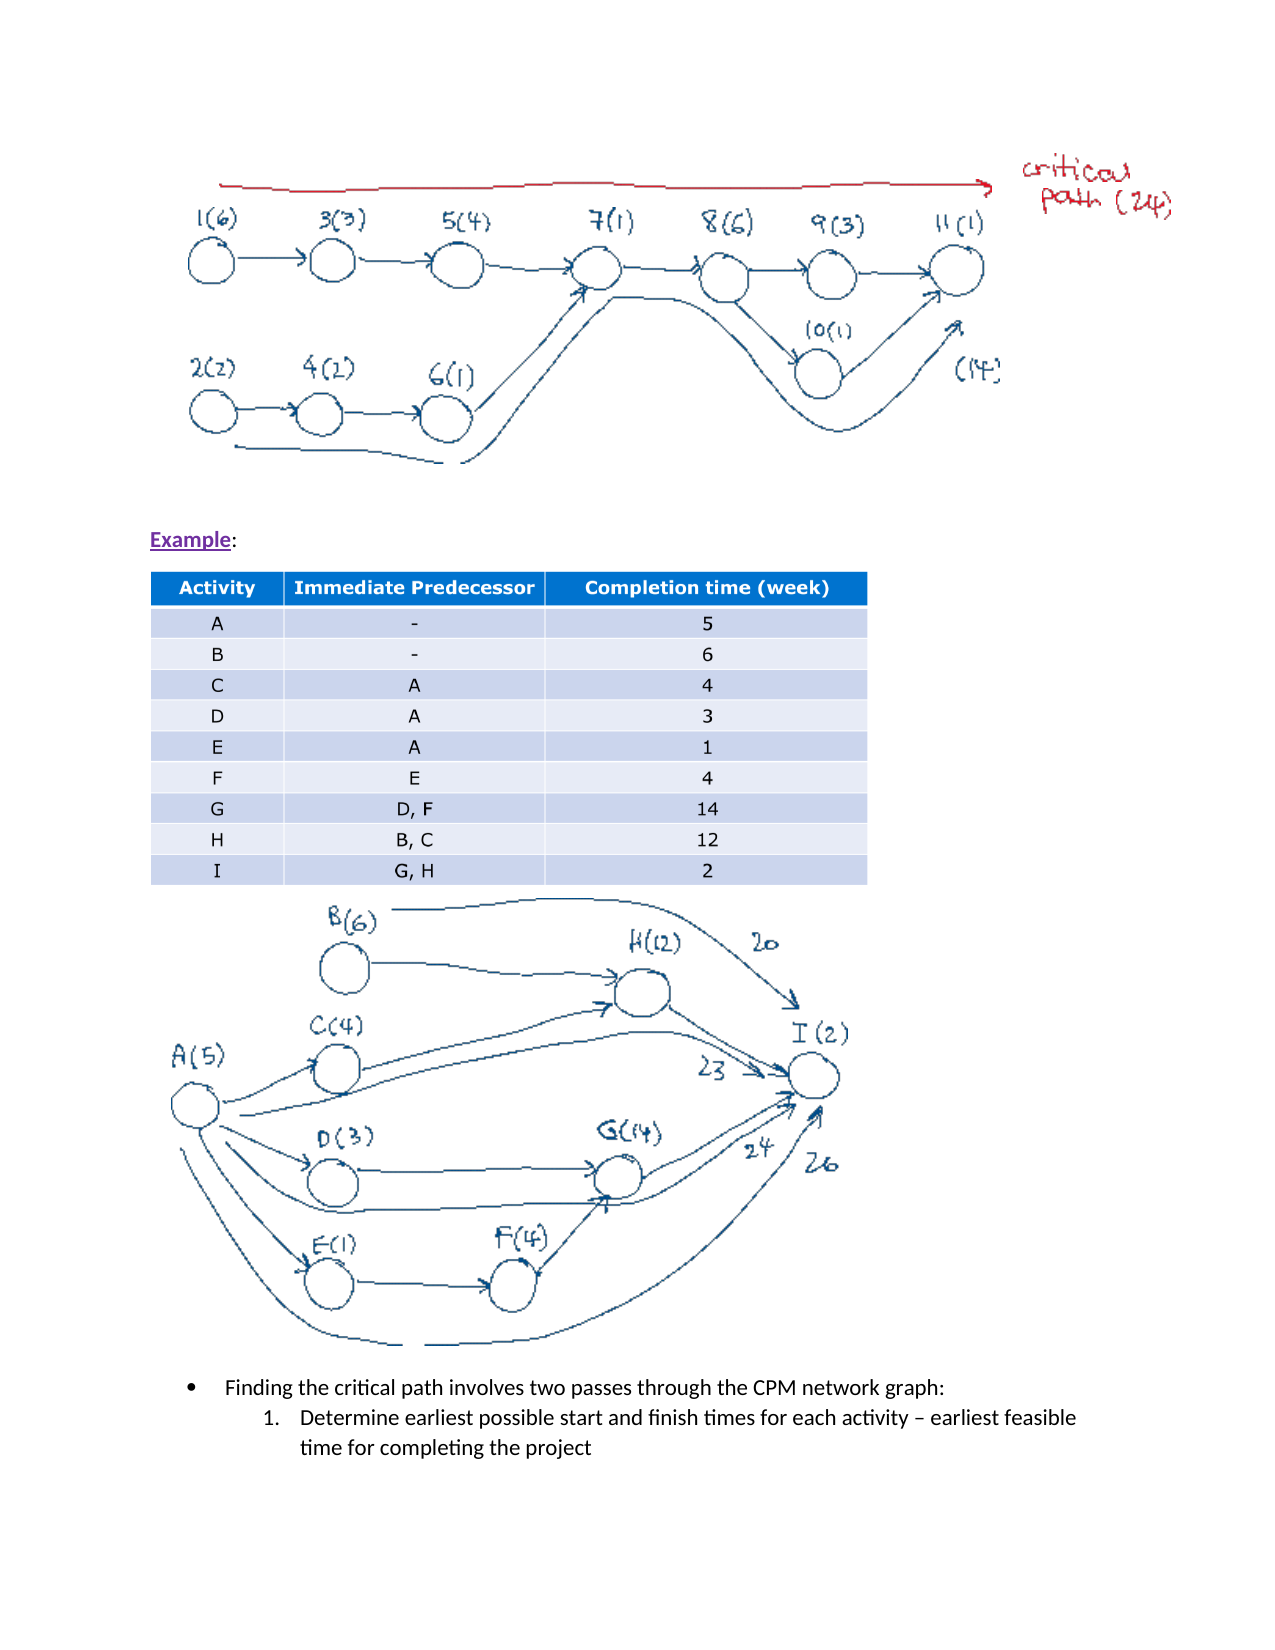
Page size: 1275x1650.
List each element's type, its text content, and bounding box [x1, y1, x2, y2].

picture [219, 179, 992, 198]
picture [188, 207, 1000, 464]
list Determine earliest possible start and finish times for each activity – earliest feasible time for completing the project [262, 1403, 1125, 1461]
picture [150, 571, 868, 885]
picture [171, 898, 848, 1346]
picture [1116, 190, 1171, 220]
picture [1023, 153, 1130, 182]
picture [1042, 188, 1101, 214]
text Example: [150, 525, 1125, 553]
list Finding the critical path involves two passes through the CPM network graph: [187, 1373, 1125, 1401]
